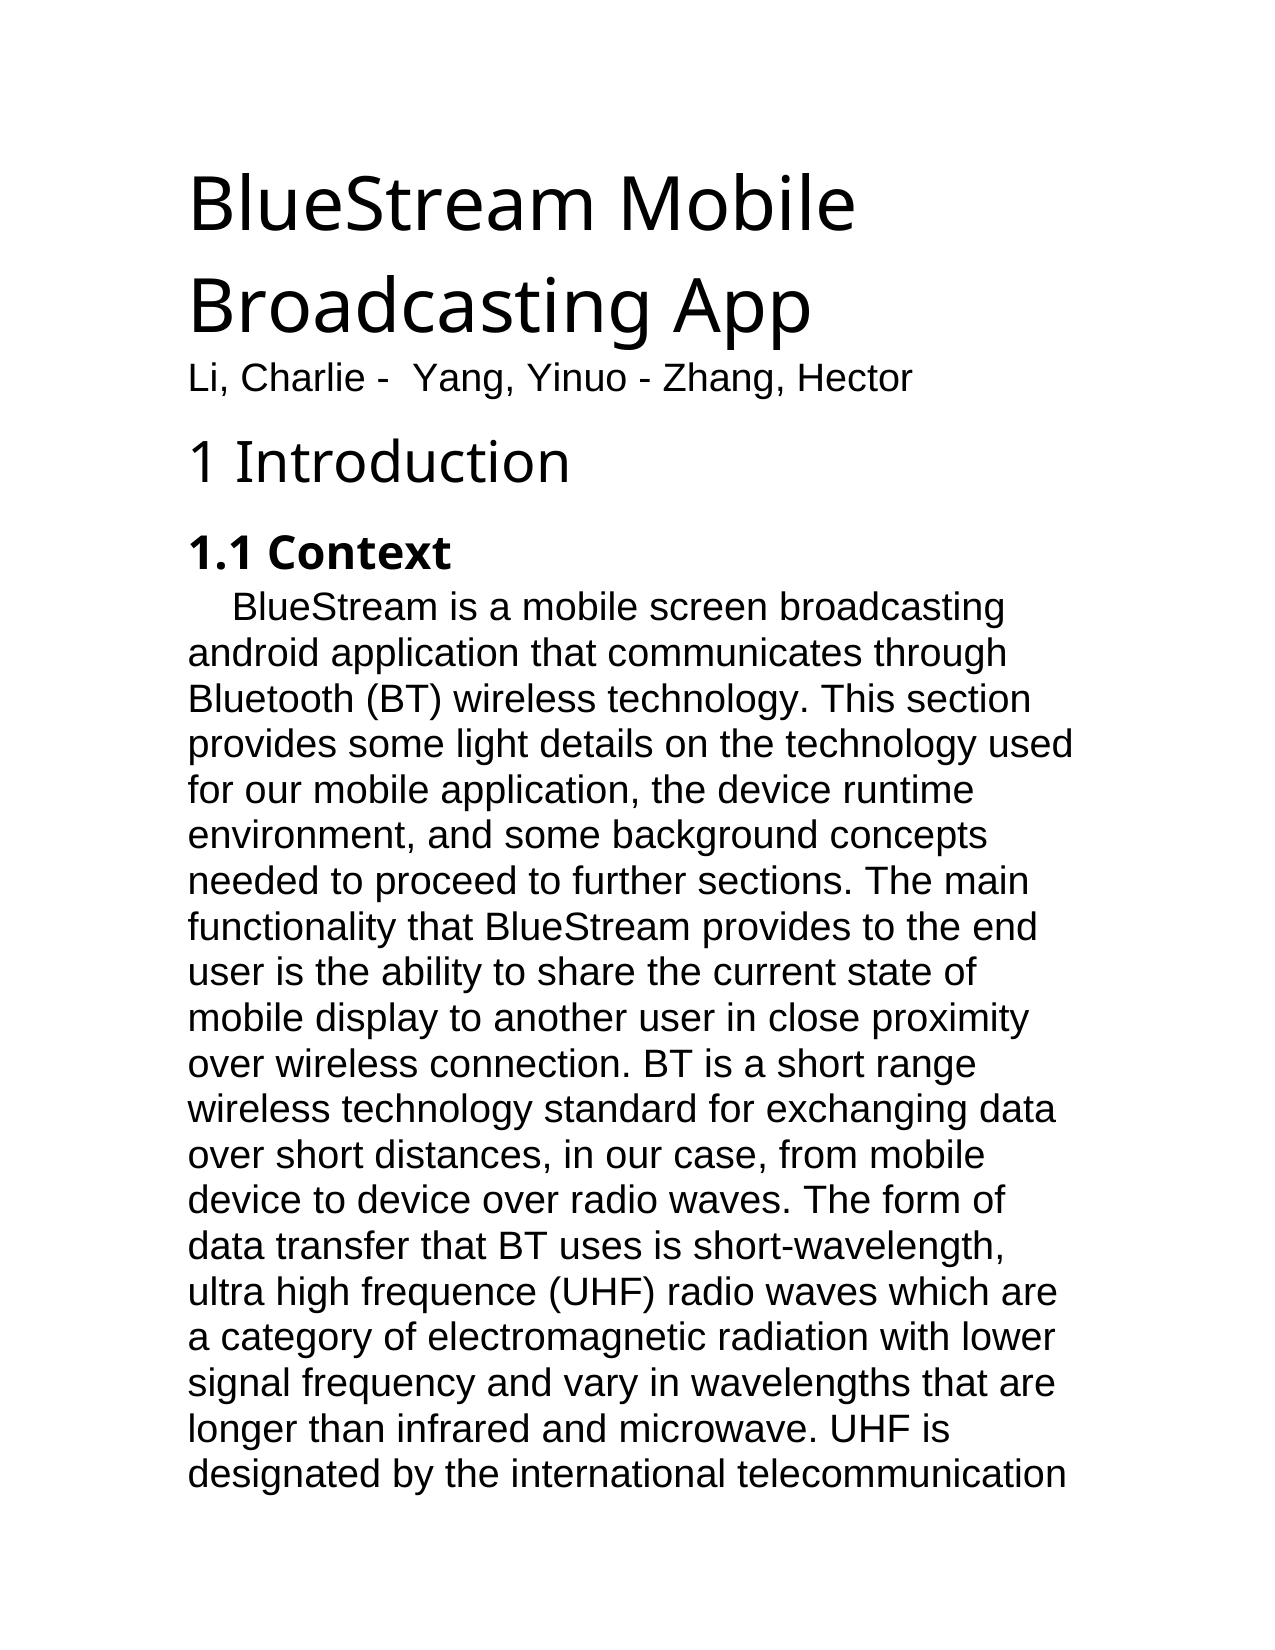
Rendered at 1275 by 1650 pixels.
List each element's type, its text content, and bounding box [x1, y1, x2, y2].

text 1 Introduction [187, 421, 1087, 499]
text 1.1 Context [187, 520, 1087, 583]
text Li, Charlie - Yang, Yinuo - Zhang, Hector [187, 354, 1087, 400]
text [187, 583, 1087, 1496]
text BlueStream Mobile Broadcasting App [187, 150, 1087, 354]
